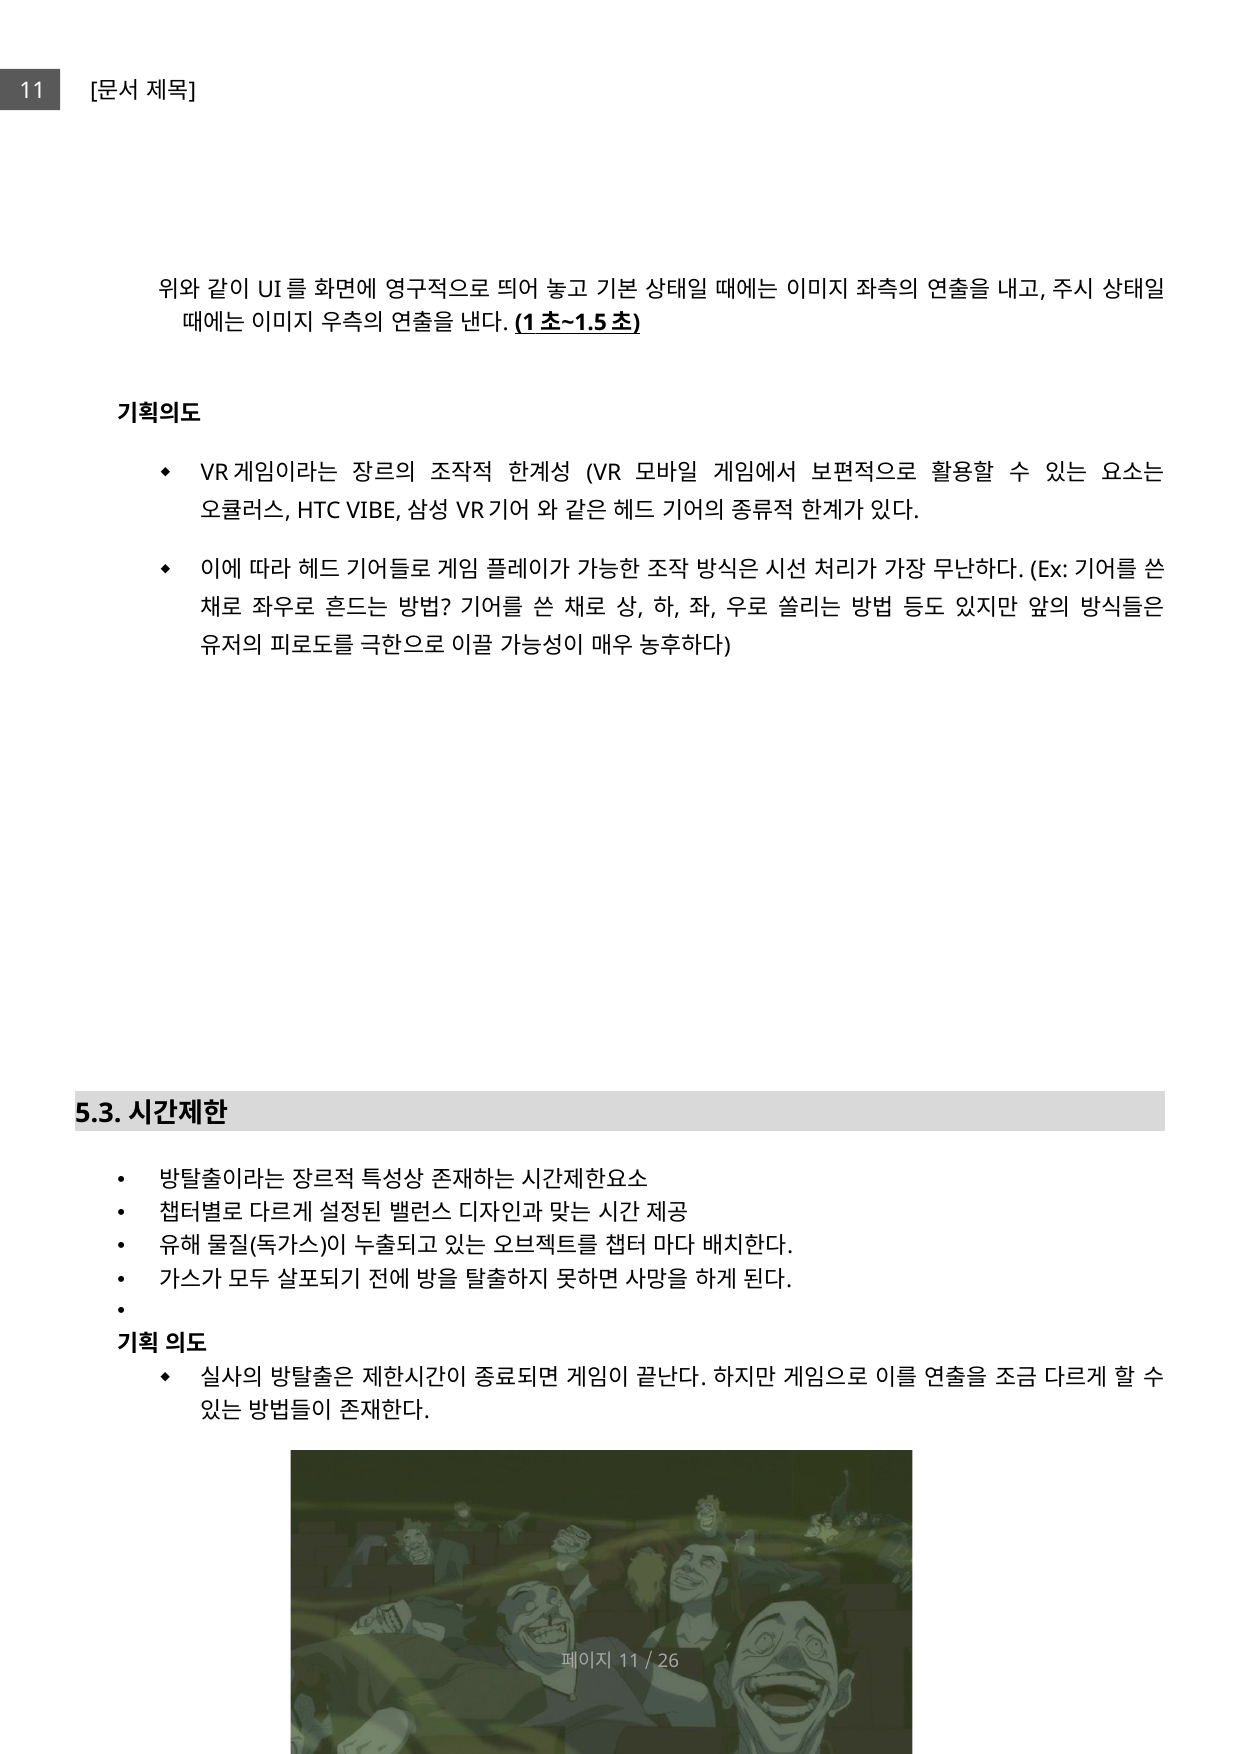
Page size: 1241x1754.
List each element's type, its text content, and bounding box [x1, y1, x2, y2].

list 실사의 방탈출은 제한시간이 종료되면 게임이 끝난다. 하지만 게임으로 이를 연출을 조금 다르게 할 수 있는 방법들이 존재한다. [158, 1358, 1165, 1425]
list 챕터별로 다르게 설정된 밸런스 디자인과 맞는 시간 제공 [117, 1194, 1165, 1227]
text 시간제한 [75, 1091, 1165, 1131]
text 기획의도 [117, 394, 1165, 428]
list 기획 의도 [117, 1325, 1165, 1358]
list VR게임이라는 장르의 조작적 한계성 (VR 모바일 게임에서 보편적으로 활용할 수 있는 요소는 오큘러스, HTC VIBE, 삼성 VR기어 와 같은 헤드 기어의 종류적 한계가 있다. [159, 453, 1165, 525]
text 방탈출이라는 장르적 특성상 존재하는 시간제한요소 [117, 1161, 1165, 1194]
picture [290, 1450, 913, 1754]
text 유해 물질(독가스)이 누출되고 있는 오브젝트를 챕터 마다 배치한다. [117, 1227, 1165, 1261]
list 가스가 모두 살포되기 전에 방을 탈출하지 못하면 사망을 하게 된다. [117, 1261, 1165, 1294]
list 이에 따라 헤드 기어들로 게임 플레이가 가능한 조작 방식은 시선 처리가 가장 무난하다. (Ex: 기어를 쓴 채로 좌우로 흔드는 방법? 기어를 쓴 채로 상, 하, 좌, 우로 쏠리는 방법 등도 있지만 앞의 방식들은 유저의 피로도를 극한으로 이끌 가능성이 매우 농후하다) [159, 551, 1165, 661]
list 위와 같이 UI를 화면에 영구적으로 띄어 놓고 기본 상태일 때에는 이미지 좌측의 연출을 내고, 주시 상태일 때에는 이미지 우측의 연출을 낸다. (1초~1.5초) [158, 271, 1165, 338]
